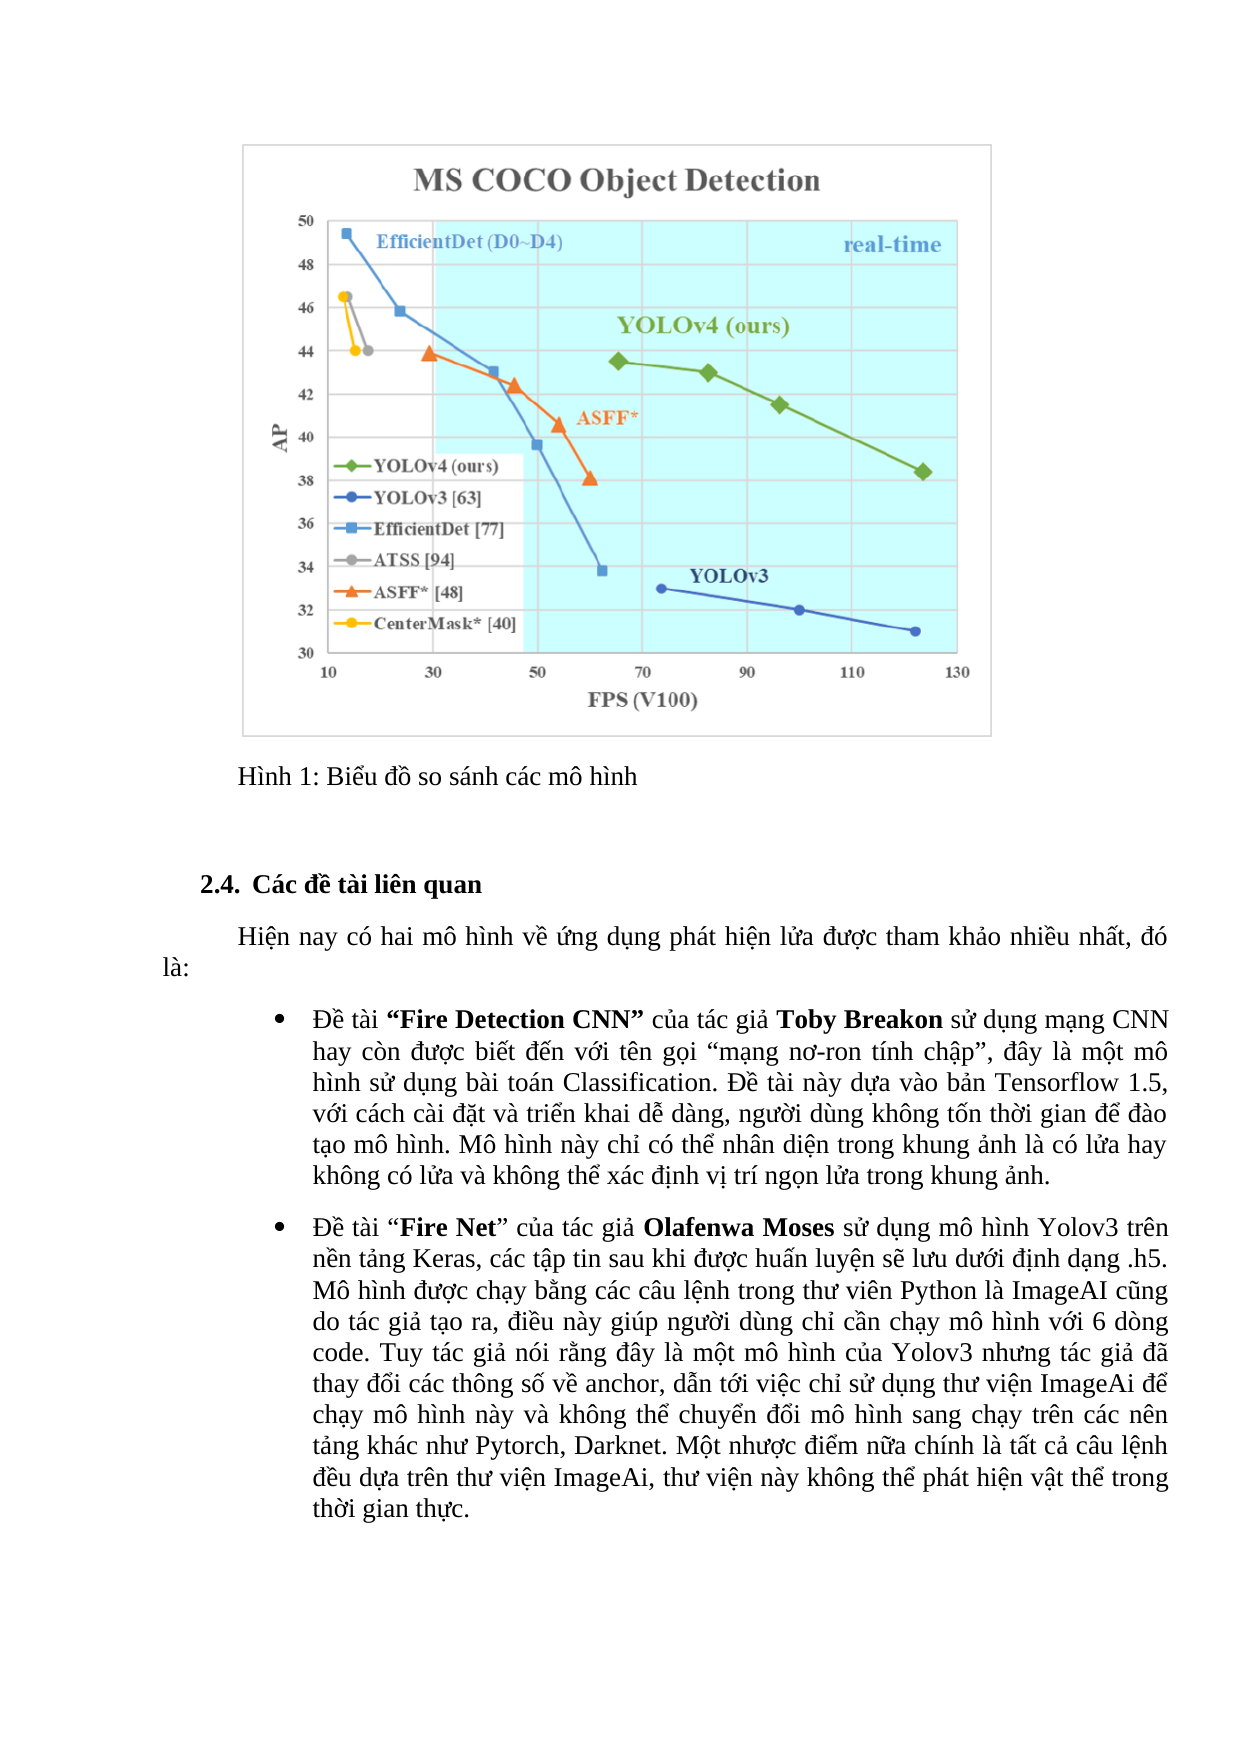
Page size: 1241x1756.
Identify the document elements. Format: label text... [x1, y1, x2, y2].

subtitle Các đề tài liên quan [200, 868, 1169, 899]
picture [237, 139, 995, 740]
text Hình 1: Biểu đồ so sánh các mô hình [162, 760, 1169, 791]
list Đề tài “Fire Net” của tác giả Olafenwa Moses sử dụng mô hình Yolov3 trên nền tảng Keras, các tập tin sau khi được huấn luyện sẽ lưu dưới định dạng .h5. Mô hình được chạy bằng các câu lệnh trong thư viên Python là ImageAI cũng do tác giả tạo ra, điều này giúp người dùng chỉ cần chạy mô hình với 6 dòng code. Tuy tác giả nói rằng đây là một mô hình của Yolov3 nhưng tác giả đã thay đổi các thông số về anchor, dẫn tới việc chỉ sử dụng thư viện ImageAi để chạy mô hình này và không thể chuyển đổi mô hình sang chạy trên các nên tảng khác như Pytorch, Darknet. Một nhược điểm nữa chính là tất cả câu lệnh đều dựa trên thư viện ImageAi, thư viện này không thể phát hiện vật thể trong thời gian thực. [275, 1211, 1169, 1523]
list Đề tài “Fire Detection CNN” của tác giả Toby Breakon sử dụng mạng CNN hay còn được biết đến với tên gọi “mạng nơ-ron tính chập”, đây là một mô hình sử dụng bài toán Classification. Đề tài này dựa vào bản Tensorflow 1.5, với cách cài đặt và triển khai dễ dàng, người dùng không tốn thời gian để đào tạo mô hình. Mô hình này chỉ có thể nhân diện trong khung ảnh là có lửa hay không có lửa và không thể xác định vị trí ngọn lửa trong khung ảnh. [275, 1003, 1169, 1191]
text Hiện nay có hai mô hình về ứng dụng phát hiện lửa được tham khảo nhiều nhất, đó là: [162, 920, 1169, 983]
